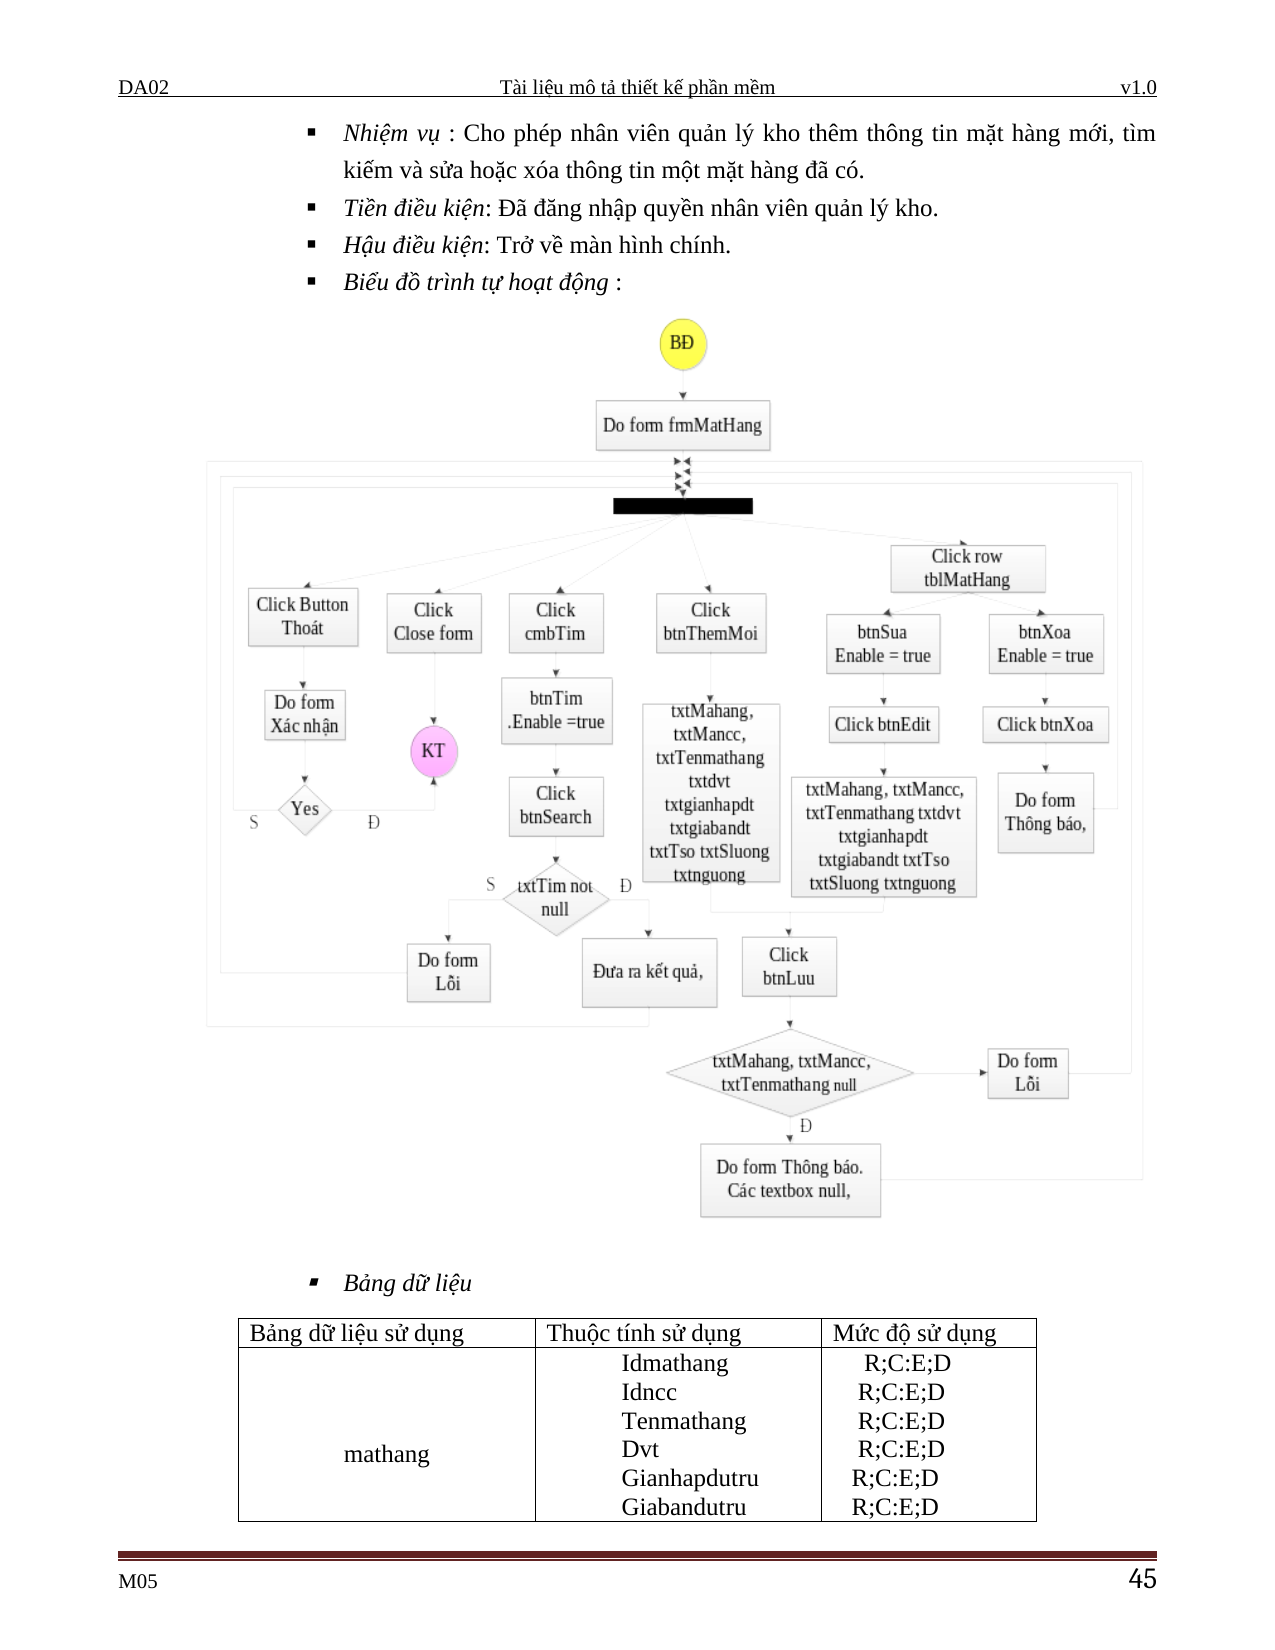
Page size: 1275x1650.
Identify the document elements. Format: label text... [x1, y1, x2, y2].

list Hậu điều kiện: Trở về màn hình chính. [306, 230, 1157, 259]
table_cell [822, 1348, 1036, 1521]
table_cell mathang [239, 1348, 535, 1521]
table_header Mức độ sử dụng [822, 1319, 1036, 1347]
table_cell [536, 1348, 821, 1521]
table_header Bảng dữ liệu sử dụng [239, 1319, 535, 1347]
list Tiền điều kiện: Đã đăng nhập quyền nhân viên quản lý kho. [306, 193, 1157, 221]
list Biểu đồ trình tự hoạt động : [306, 267, 1157, 296]
list Bảng dữ liệu [306, 1268, 1157, 1296]
table_header Thuộc tính sử dụng [536, 1319, 821, 1347]
list Nhiệm vụ : Cho phép nhân viên quản lý kho thêm thông tin mặt hàng mới, tìm kiếm và sửa hoặc xóa thông tin một mặt hàng đã có. [306, 118, 1157, 184]
